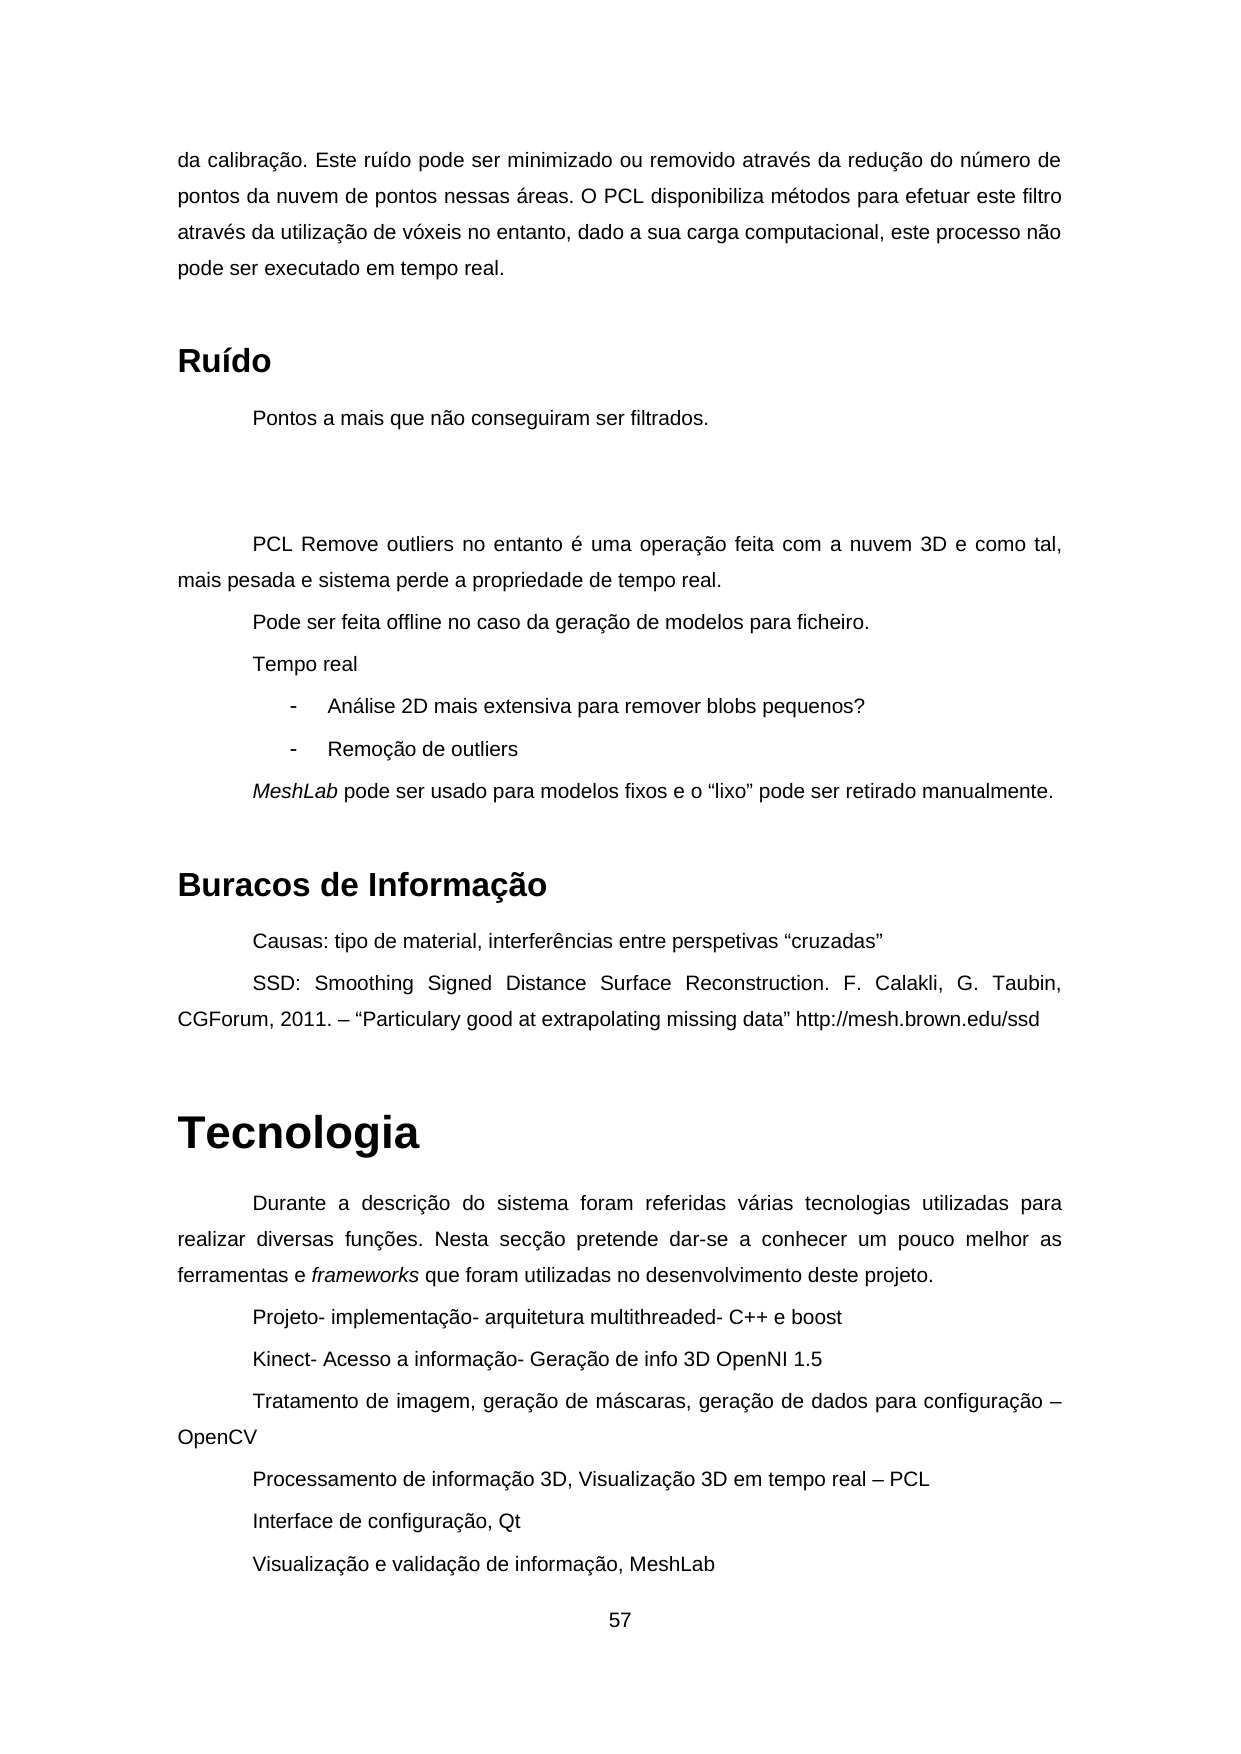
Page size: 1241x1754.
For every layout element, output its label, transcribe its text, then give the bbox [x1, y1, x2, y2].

text Buracos de Informação [177, 865, 1063, 903]
text Durante a descrição do sistema foram referidas várias tecnologias utilizadas para realizar diversas funções. Nesta secção pretende dar-se a conhecer um pouco melhor as ferramentas e frameworks que foram utilizadas no desenvolvimento deste projeto. [177, 1191, 1063, 1286]
text Tempo real [177, 652, 1063, 676]
list Análise 2D mais extensiva para remover blobs pequenos? [290, 694, 1063, 718]
text Tecnologia [177, 1105, 1063, 1158]
text Ruído [177, 341, 1063, 380]
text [177, 148, 1063, 279]
text Visualização e validação de informação, MeshLab [177, 1552, 1063, 1576]
list Remoção de outliers [290, 737, 1063, 761]
text Pontos a mais que não conseguiram ser filtrados. [177, 405, 1063, 429]
text Tratamento de imagem, geração de máscaras, geração de dados para configuração – OpenCV [177, 1389, 1063, 1449]
text Processamento de informação 3D, Visualização 3D em tempo real – PCL [177, 1467, 1063, 1491]
text MeshLab pode ser usado para modelos fixos e o “lixo” pode ser retirado manualmente. [177, 779, 1063, 803]
text Pode ser feita offline no caso da geração de modelos para ficheiro. [177, 610, 1063, 634]
text Projeto- implementação- arquitetura multithreaded- C++ e boost [177, 1305, 1063, 1329]
text Causas: tipo de material, interferências entre perspetivas “cruzadas” [177, 929, 1063, 953]
text Interface de configuração, Qt [177, 1509, 1063, 1533]
text SSD: Smoothing Signed Distance Surface Reconstruction. F. Calakli, G. Taubin, CGForum, 2011. – “Particulary good at extrapolating missing data” http://mesh.brown.edu/ssd [177, 971, 1063, 1031]
text PCL Remove outliers no entanto é uma operação feita com a nuvem 3D e como tal, mais pesada e sistema perde a propriedade de tempo real. [177, 532, 1063, 592]
text Kinect- Acesso a informação- Geração de info 3D OpenNI 1.5 [177, 1347, 1063, 1371]
